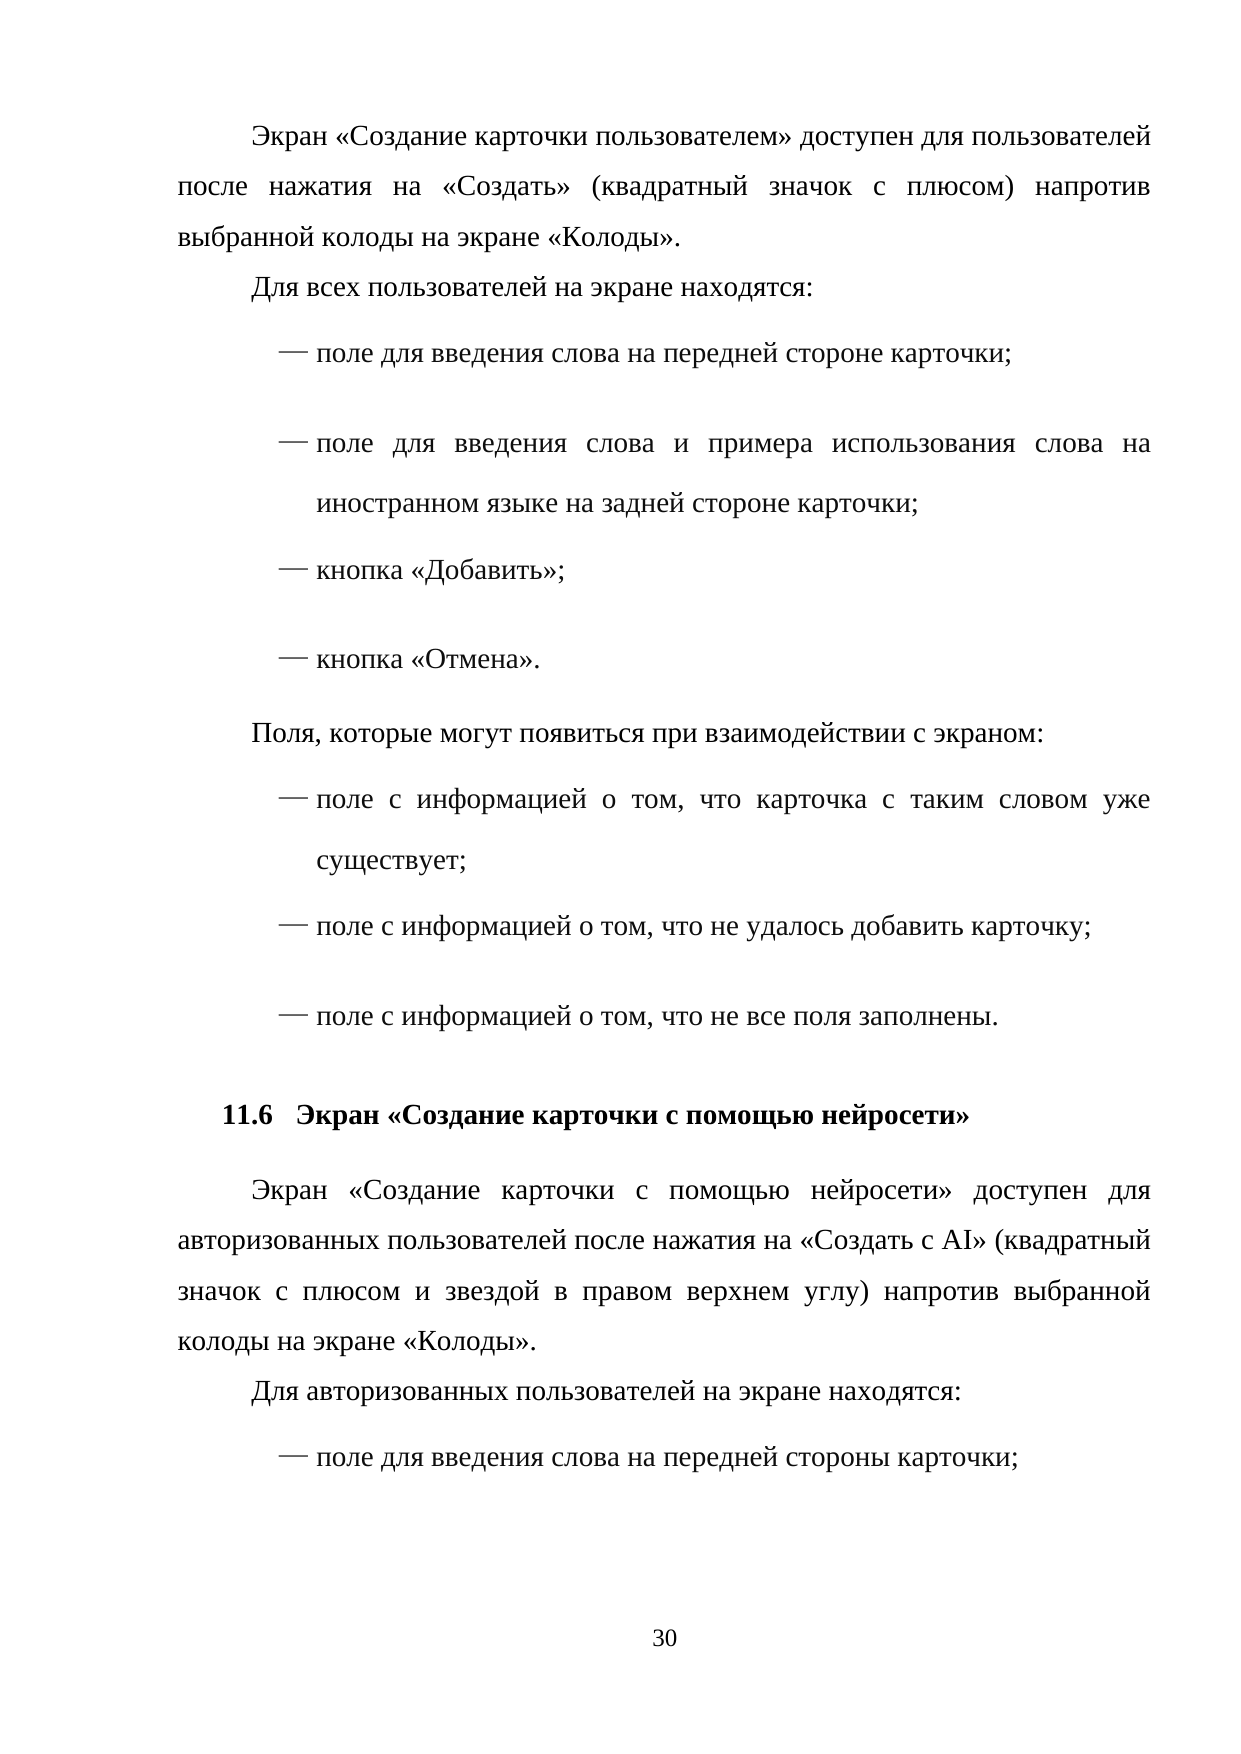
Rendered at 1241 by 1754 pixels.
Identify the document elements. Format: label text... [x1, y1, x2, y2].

text кнопка «Отмена». [279, 626, 1152, 685]
text Для авторизованных пользователей на экране находятся: [177, 1373, 1152, 1407]
text Экран «Создание карточки пользователем» доступен для пользователей после нажатия на «Создать» (квадратный значок с плюсом) напротив выбранной колоды на экране «Колоды». [177, 118, 1152, 252]
text Поля, которые могут появиться при взаимодействии с экраном: [177, 715, 1152, 749]
text поле для введения слова и примера использования слова на иностранном языке на задней стороне карточки; [279, 409, 1152, 519]
text поле для введения слова на передней стороны карточки; [279, 1424, 1152, 1483]
text поле с информацией о том, что не все поля заполнены. [279, 982, 1152, 1042]
text Экран «Создание карточки с помощью нейросети» доступен для авторизованных пользователей после нажатия на «Создать с AI» (квадратный значок с плюсом и звездой в правом верхнем углу) напротив выбранной колоды на экране «Колоды». [177, 1172, 1152, 1357]
text Для всех пользователей на экране находятся: [177, 269, 1152, 303]
text кнопка «Добавить»; [279, 536, 1152, 596]
text поле для введения слова на передней стороне карточки; [279, 319, 1152, 379]
text Экран «Создание карточки с помощью нейросети» [222, 1097, 1152, 1130]
text поле с информацией о том, что не удалось добавить карточку; [279, 892, 1152, 952]
text поле с информацией о том, что карточка с таким словом уже существует; [279, 766, 1152, 876]
